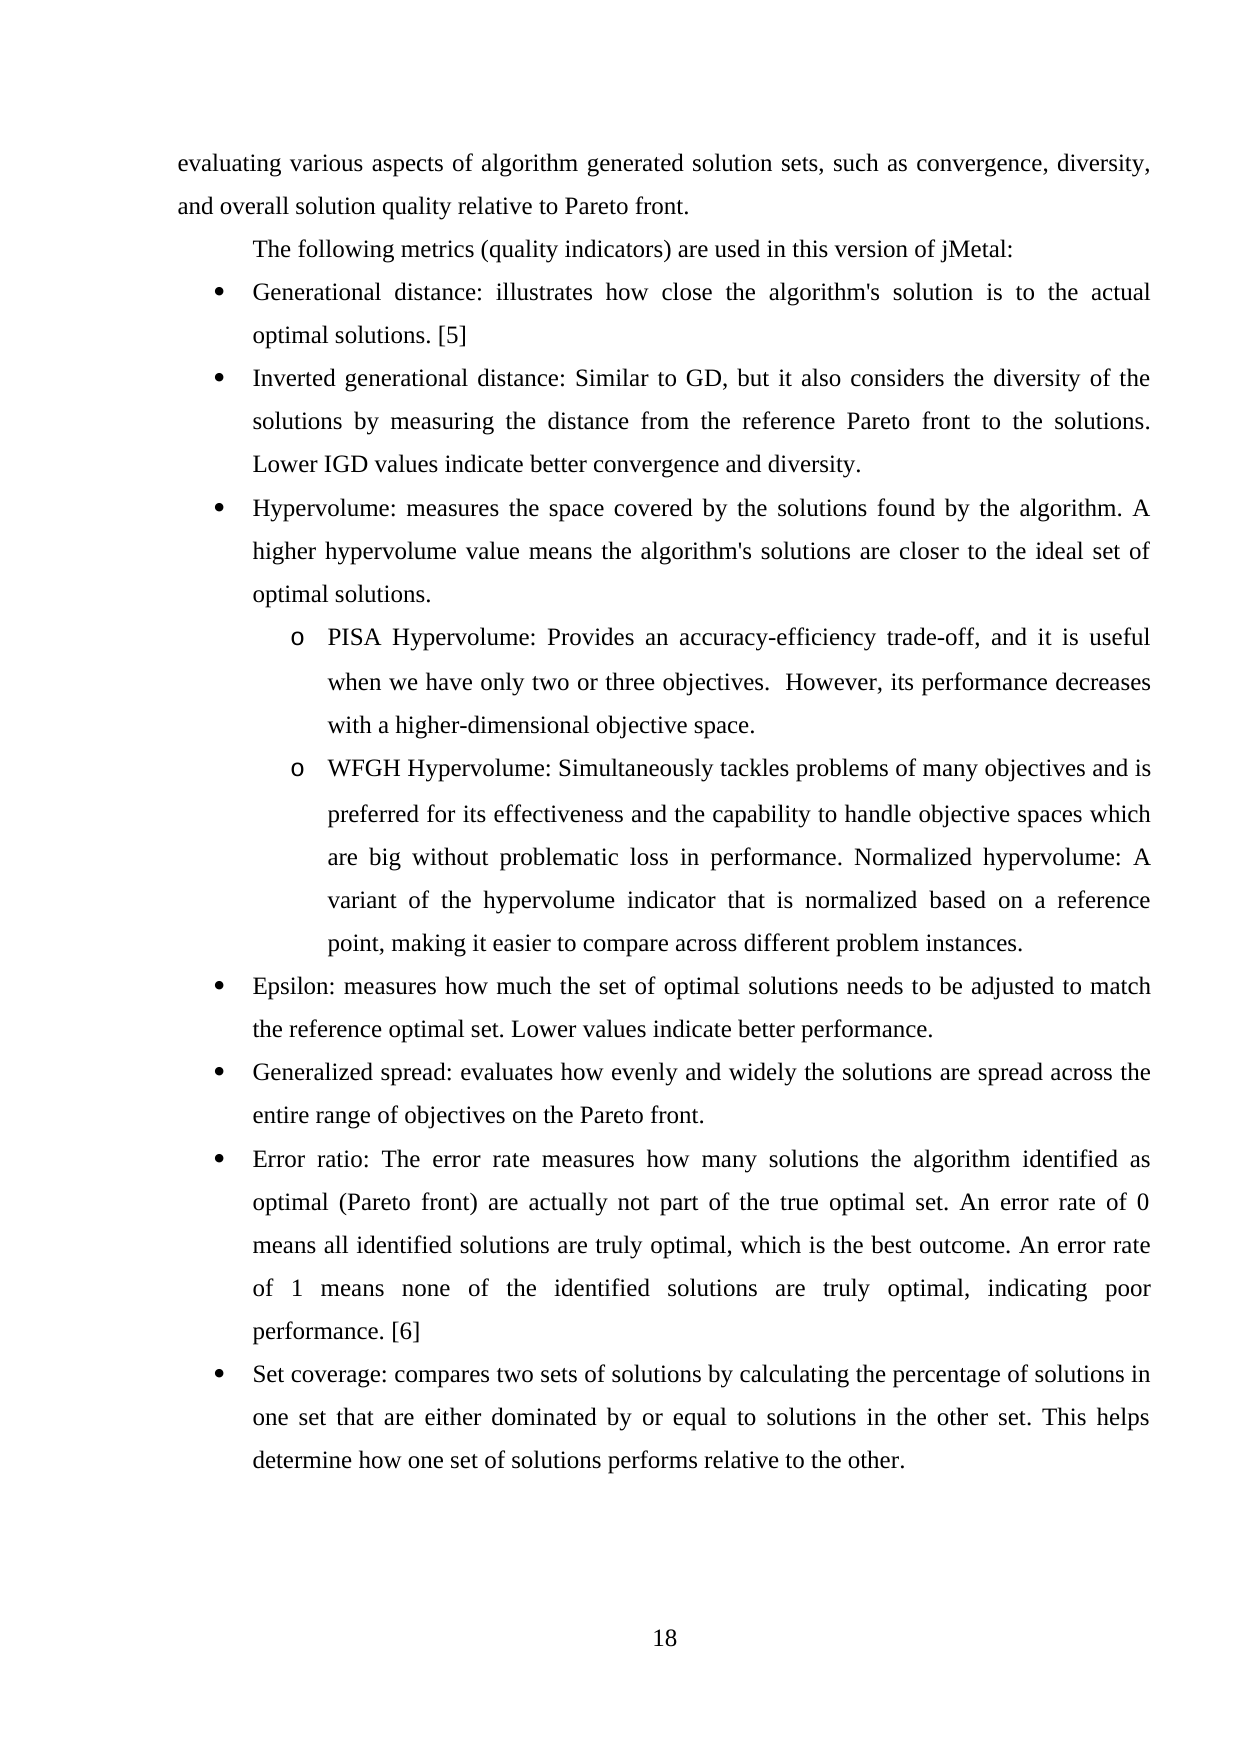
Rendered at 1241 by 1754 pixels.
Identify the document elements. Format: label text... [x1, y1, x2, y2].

list Generational distance: illustrates how close the algorithm's solution is to the actual optimal solutions. [215, 277, 1152, 349]
list WFGH Hypervolume: Simultaneously tackles problems of many objectives and is preferred for its effectiveness and the capability to handle objective spaces which are big without problematic loss in performance. Normalized hypervolume: A variant of the hypervolume indicator that is normalized based on a reference point, making it easier to compare across different problem instances. [290, 753, 1152, 957]
list Set coverage: compares two sets of solutions by calculating the percentage of solutions in one set that are either dominated by or equal to solutions in the other set. This helps determine how one set of solutions performs relative to the other. [215, 1359, 1152, 1474]
list PISA Hypervolume: Provides an accuracy-efficiency trade-off, and it is useful when we have only two or three objectives. However, its performance decreases with a higher-dimensional objective space. [290, 622, 1152, 739]
list Inverted generational distance: Similar to GD, but it also considers the diversity of the solutions by measuring the distance from the reference Pareto front to the solutions. Lower IGD values indicate better convergence and diversity. [215, 363, 1152, 478]
list Epsilon: measures how much the set of optimal solutions needs to be adjusted to match the reference optimal set. Lower values indicate better performance. [215, 971, 1152, 1043]
list Error ratio: The error rate measures how many solutions the algorithm identified as optimal (Pareto front) are actually not part of the true optimal set. An error rate of 0 means all identified solutions are truly optimal, which is the best outcome. An error rate of 1 means none of the identified solutions are truly optimal, indicating poor performance. [215, 1144, 1152, 1345]
text The following metrics (quality indicators) are used in this version of jMetal: [177, 234, 1152, 263]
list Generalized spread: evaluates how evenly and widely the solutions are spread across the entire range of objectives on the Pareto front. [215, 1057, 1152, 1129]
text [177, 148, 1152, 219]
list Hypervolume: measures the space covered by the solutions found by the algorithm. A higher hypervolume value means the algorithm's solutions are closer to the ideal set of optimal solutions. [215, 493, 1152, 608]
